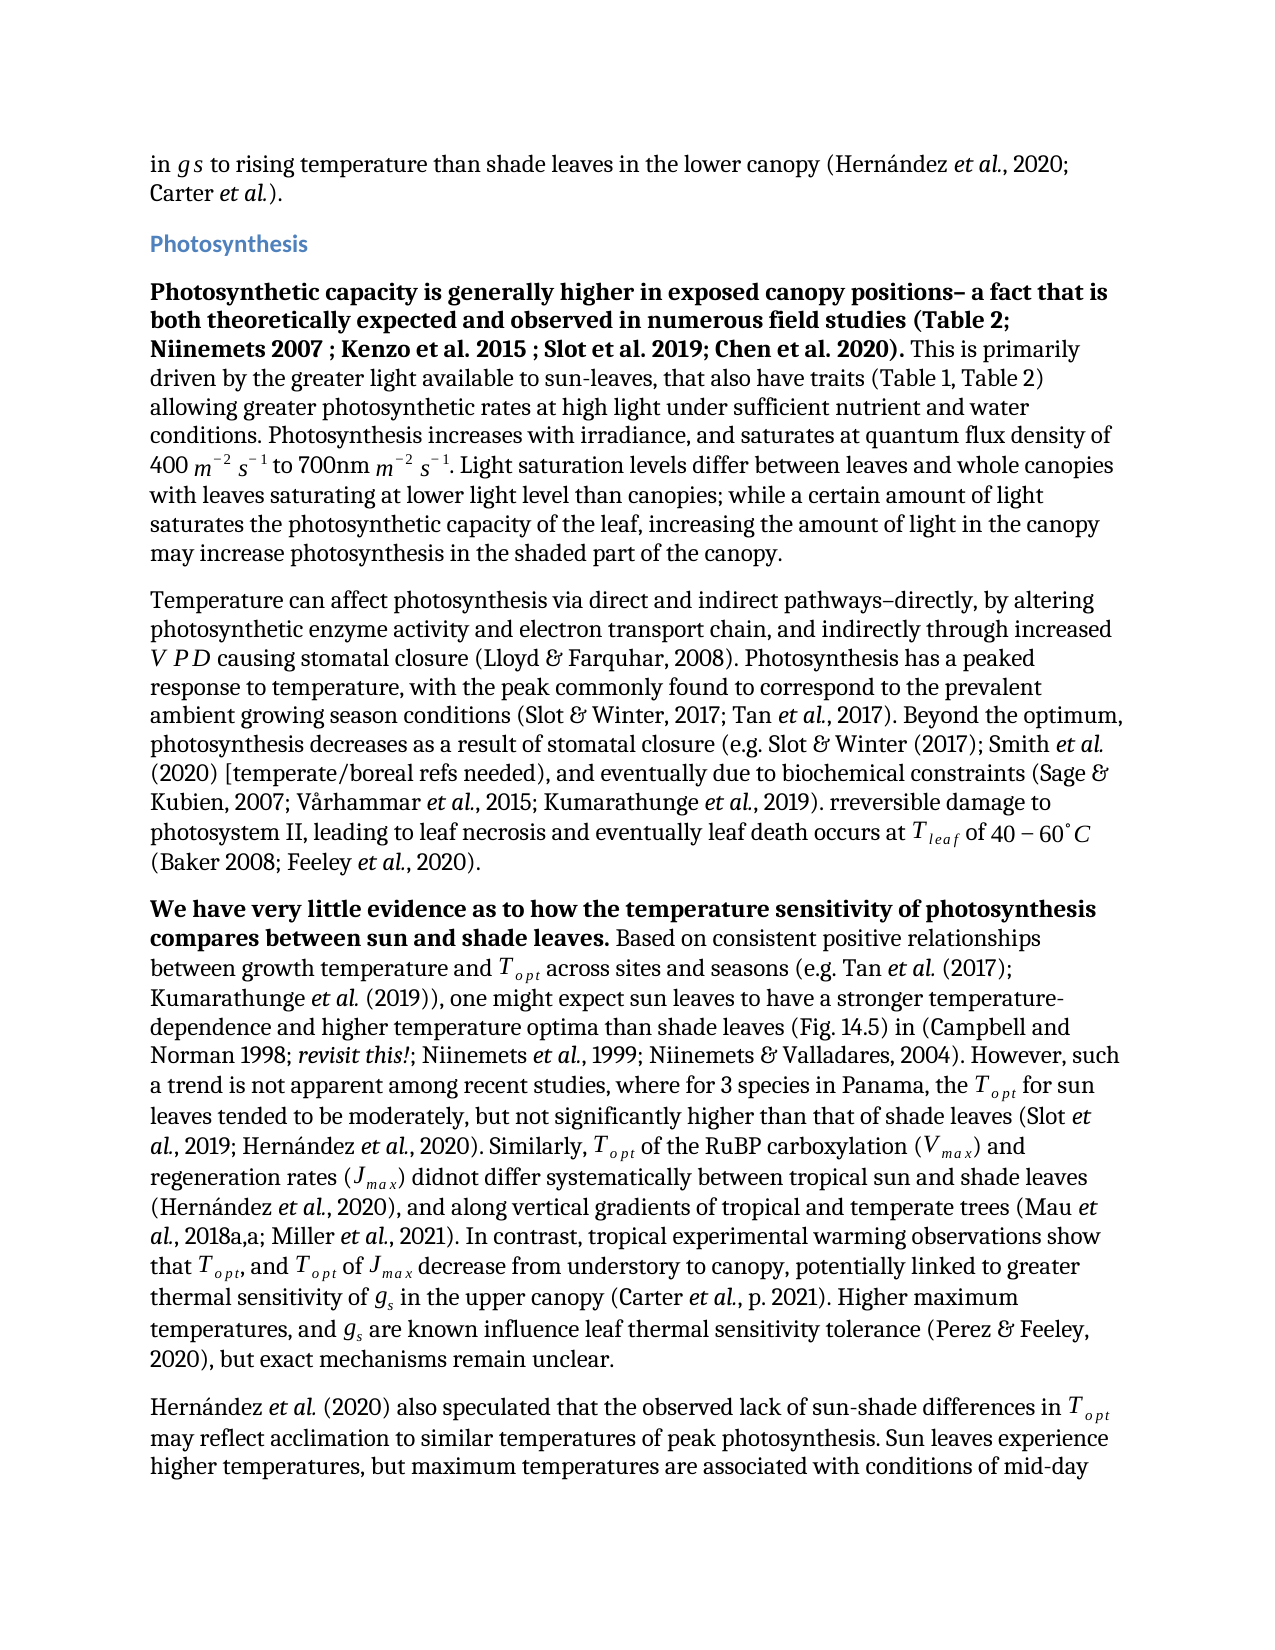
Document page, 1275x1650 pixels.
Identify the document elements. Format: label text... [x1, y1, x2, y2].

text We have very little evidence as to how the temperature sensitivity of photosynthesis compares between sun and shade leaves. Based on consistent positive relationships between growth temperature and across sites and seasons (e.g. Tan et al. (2017); Kumarathunge et al. (2019)), one might expect sun leaves to have a stronger temperature-dependence and higher temperature optima than shade leaves (Fig. 14.5) in (Campbell and Norman 1998; revisit this!; Niinemets et al., 1999; Niinemets & Valladares, 2004). However, such a trend is not apparent among recent studies, where for 3 species in Panama, the for sun leaves tended to be moderately, but not significantly higher than that of shade leaves (Slot et al., 2019; Hernández et al., 2020). Similarly, of the RuBP carboxylation () and regeneration rates () didnot differ systematically between tropical sun and shade leaves (Hernández et al., 2020), and along vertical gradients of tropical and temperate trees (Mau et al., 2018a,a; Miller et al., 2021). In contrast, tropical experimental warming observations show that , and of decrease from understory to canopy, potentially linked to greater thermal sensitivity of in the upper canopy (Carter et al., p. 2021). Higher maximum temperatures, and are known influence leaf thermal sensitivity tolerance (Perez & Feeley, 2020), but exact mechanisms remain unclear. [150, 895, 1125, 1373]
text Photosynthetic capacity is generally higher in exposed canopy positions– a fact that is both theoretically expected and observed in numerous field studies (Table 2; Niinemets 2007 ; Kenzo et al. 2015 ; Slot et al. 2019; Chen et al. 2020). This is primarily driven by the greater light available to sun-leaves, that also have traits (Table 1, Table 2) allowing greater photosynthetic rates at high light under sufficient nutrient and water conditions. Photosynthesis increases with irradiance, and saturates at quantum flux density of 400 to 700nm . Light saturation levels differ between leaves and whole canopies with leaves saturating at lower light level than canopies; while a certain amount of light saturates the photosynthetic capacity of the leaf, increasing the amount of light in the canopy may increase photosynthesis in the shaded part of the canopy. [150, 278, 1125, 567]
subtitle Photosynthesis [150, 228, 1125, 259]
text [150, 150, 1125, 207]
text Temperature can affect photosynthesis via direct and indirect pathways–directly, by altering photosynthetic enzyme activity and electron transport chain, and indirectly through increased causing stomatal closure (Lloyd & Farquhar, 2008). Photosynthesis has a peaked response to temperature, with the peak commonly found to correspond to the prevalent ambient growing season conditions (Slot & Winter, 2017; Tan et al., 2017). Beyond the optimum, photosynthesis decreases as a result of stomatal closure (e.g. Slot & Winter (2017); Smith et al. (2020) [temperate/boreal refs needed), and eventually due to biochemical constraints (Sage & Kubien, 2007; Vårhammar et al., 2015; Kumarathunge et al., 2019). rreversible damage to photosystem II, leading to leaf necrosis and eventually leaf death occurs at of (Baker 2008; Feeley et al., 2020). [150, 586, 1125, 876]
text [150, 1392, 1125, 1481]
